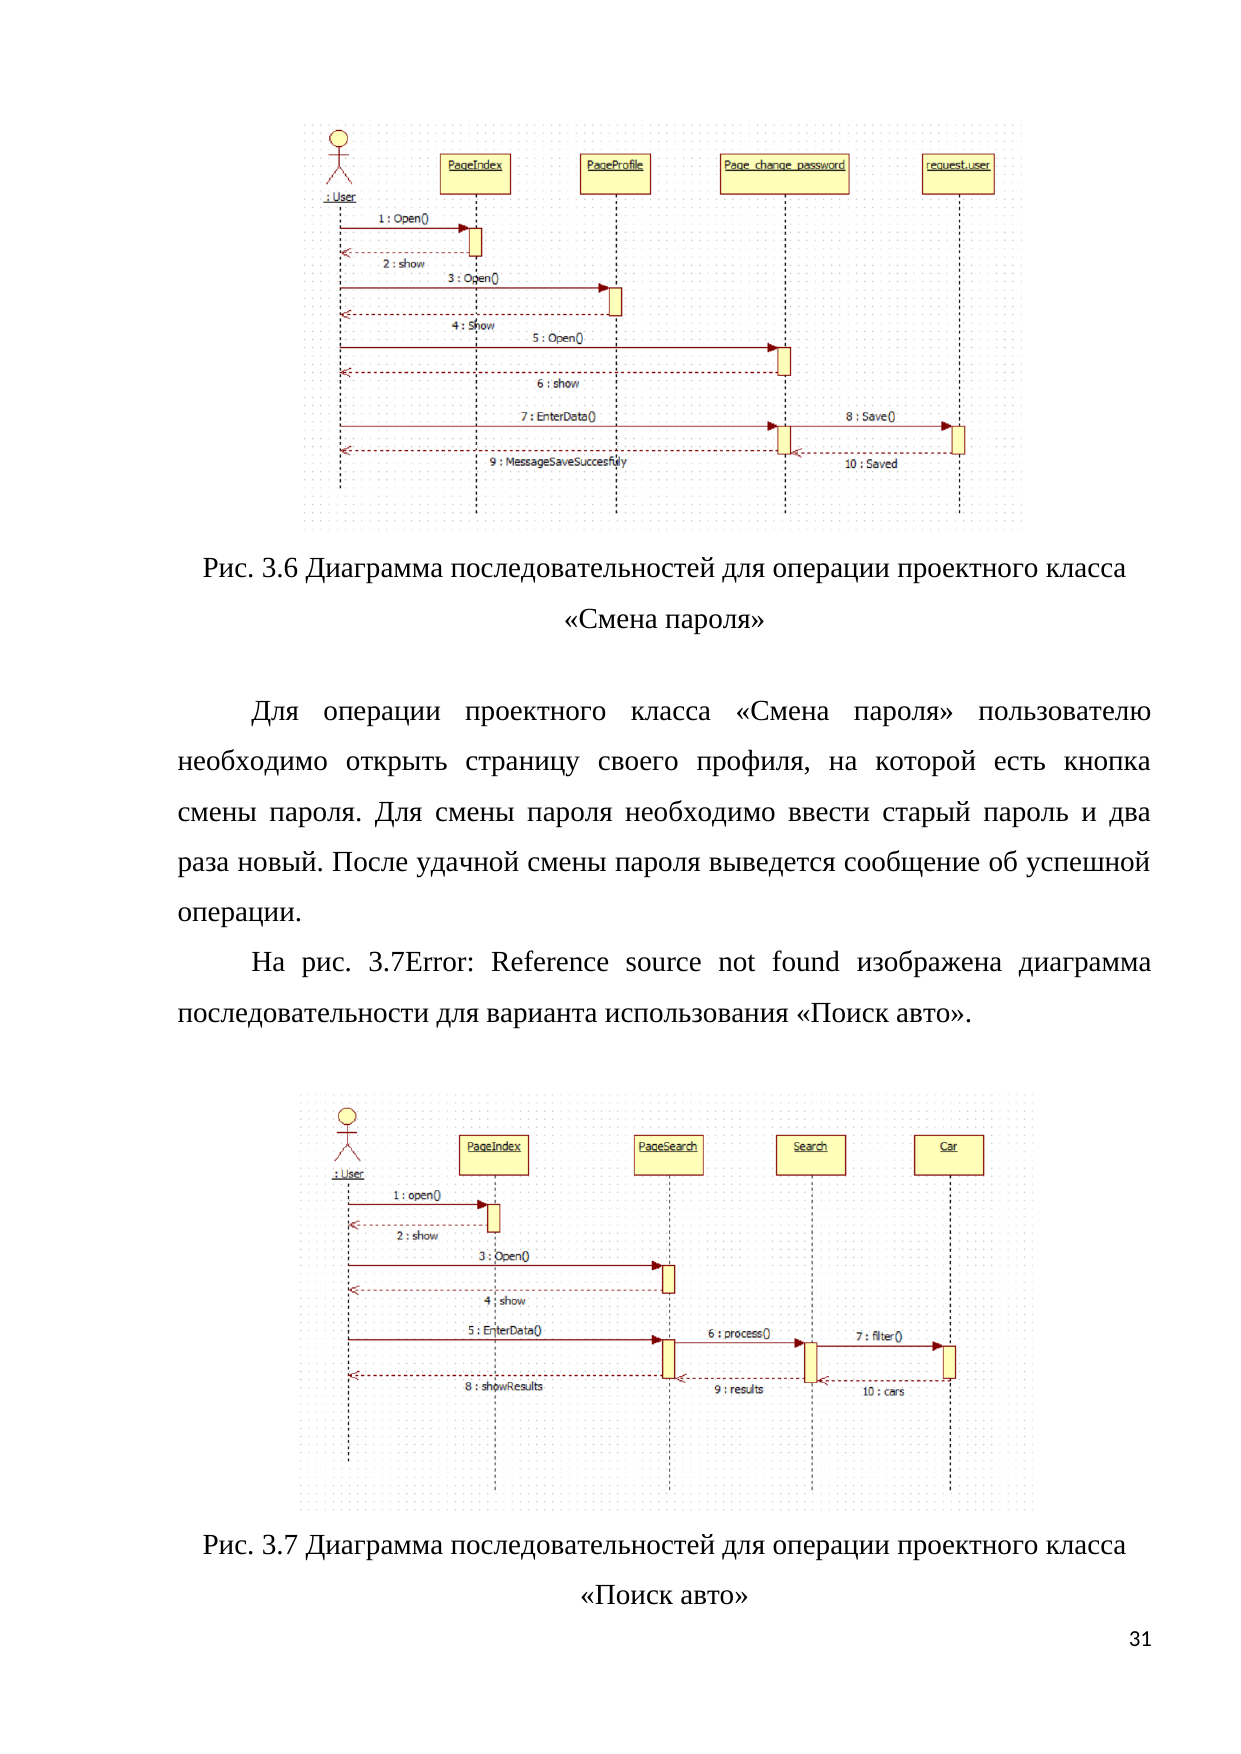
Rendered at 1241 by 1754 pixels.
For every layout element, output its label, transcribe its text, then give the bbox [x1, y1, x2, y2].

text Рис. 3.7 Диаграмма последовательностей для операции проектного класса «Поиск авто» [177, 1527, 1152, 1611]
text Для операции проектного класса «Смена пароля» пользователю необходимо открыть страницу своего профиля, на которой есть кнопка смены пароля. Для смены пароля необходимо ввести старый пароль и два раза новый. После удачной смены пароля выведется сообщение об успешной операции. [177, 693, 1152, 928]
picture [301, 118, 1028, 534]
picture [296, 1090, 1033, 1511]
text Рис. 3.6 Диаграмма последовательностей для операции проектного класса «Смена пароля» [177, 550, 1152, 634]
